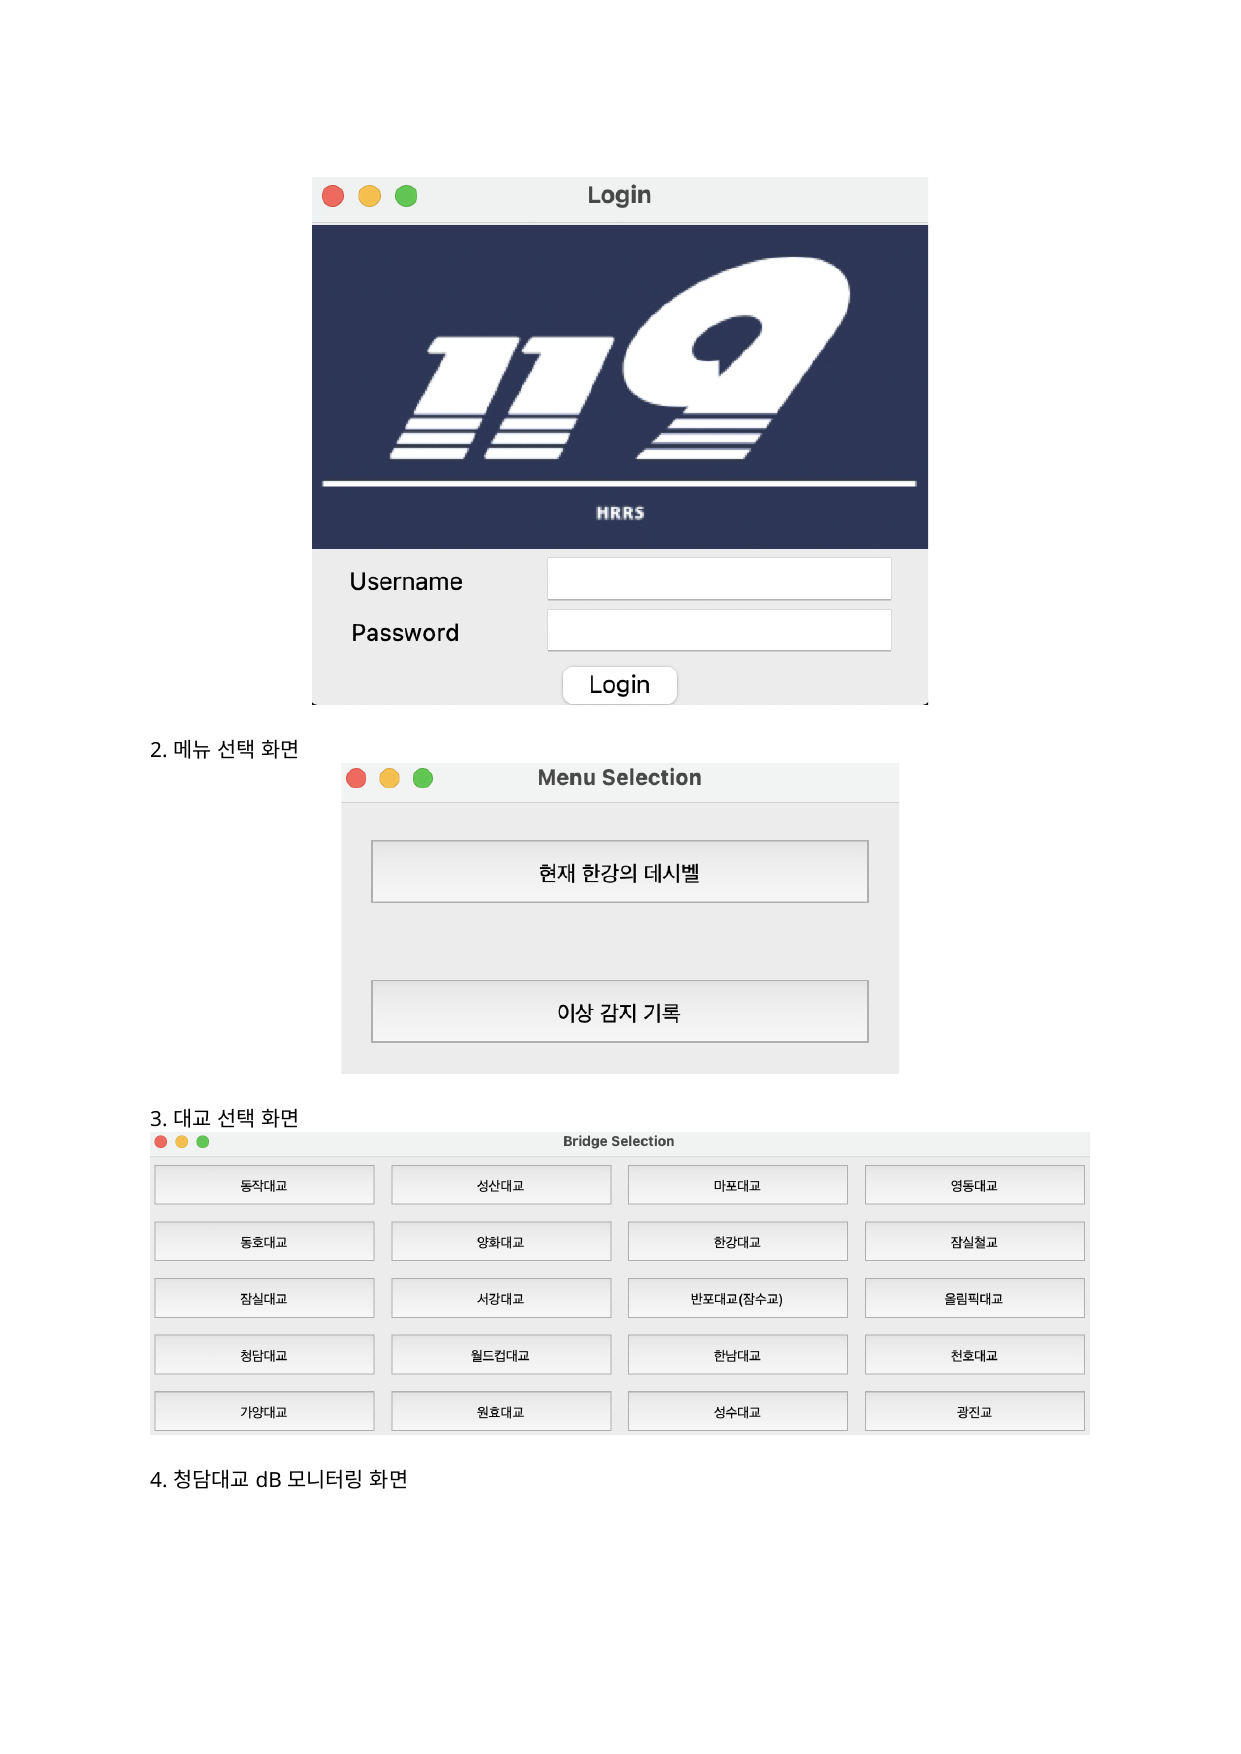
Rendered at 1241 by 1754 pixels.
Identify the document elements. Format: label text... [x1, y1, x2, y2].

text 3. 대교 선택 화면 [150, 1102, 1090, 1132]
picture [312, 177, 929, 705]
picture [341, 763, 900, 1074]
text 2. 메뉴 선택 화면 [150, 733, 1090, 764]
text 4. 청담대교 dB 모니터링 화면 [150, 1463, 1090, 1493]
picture [150, 1132, 1091, 1435]
